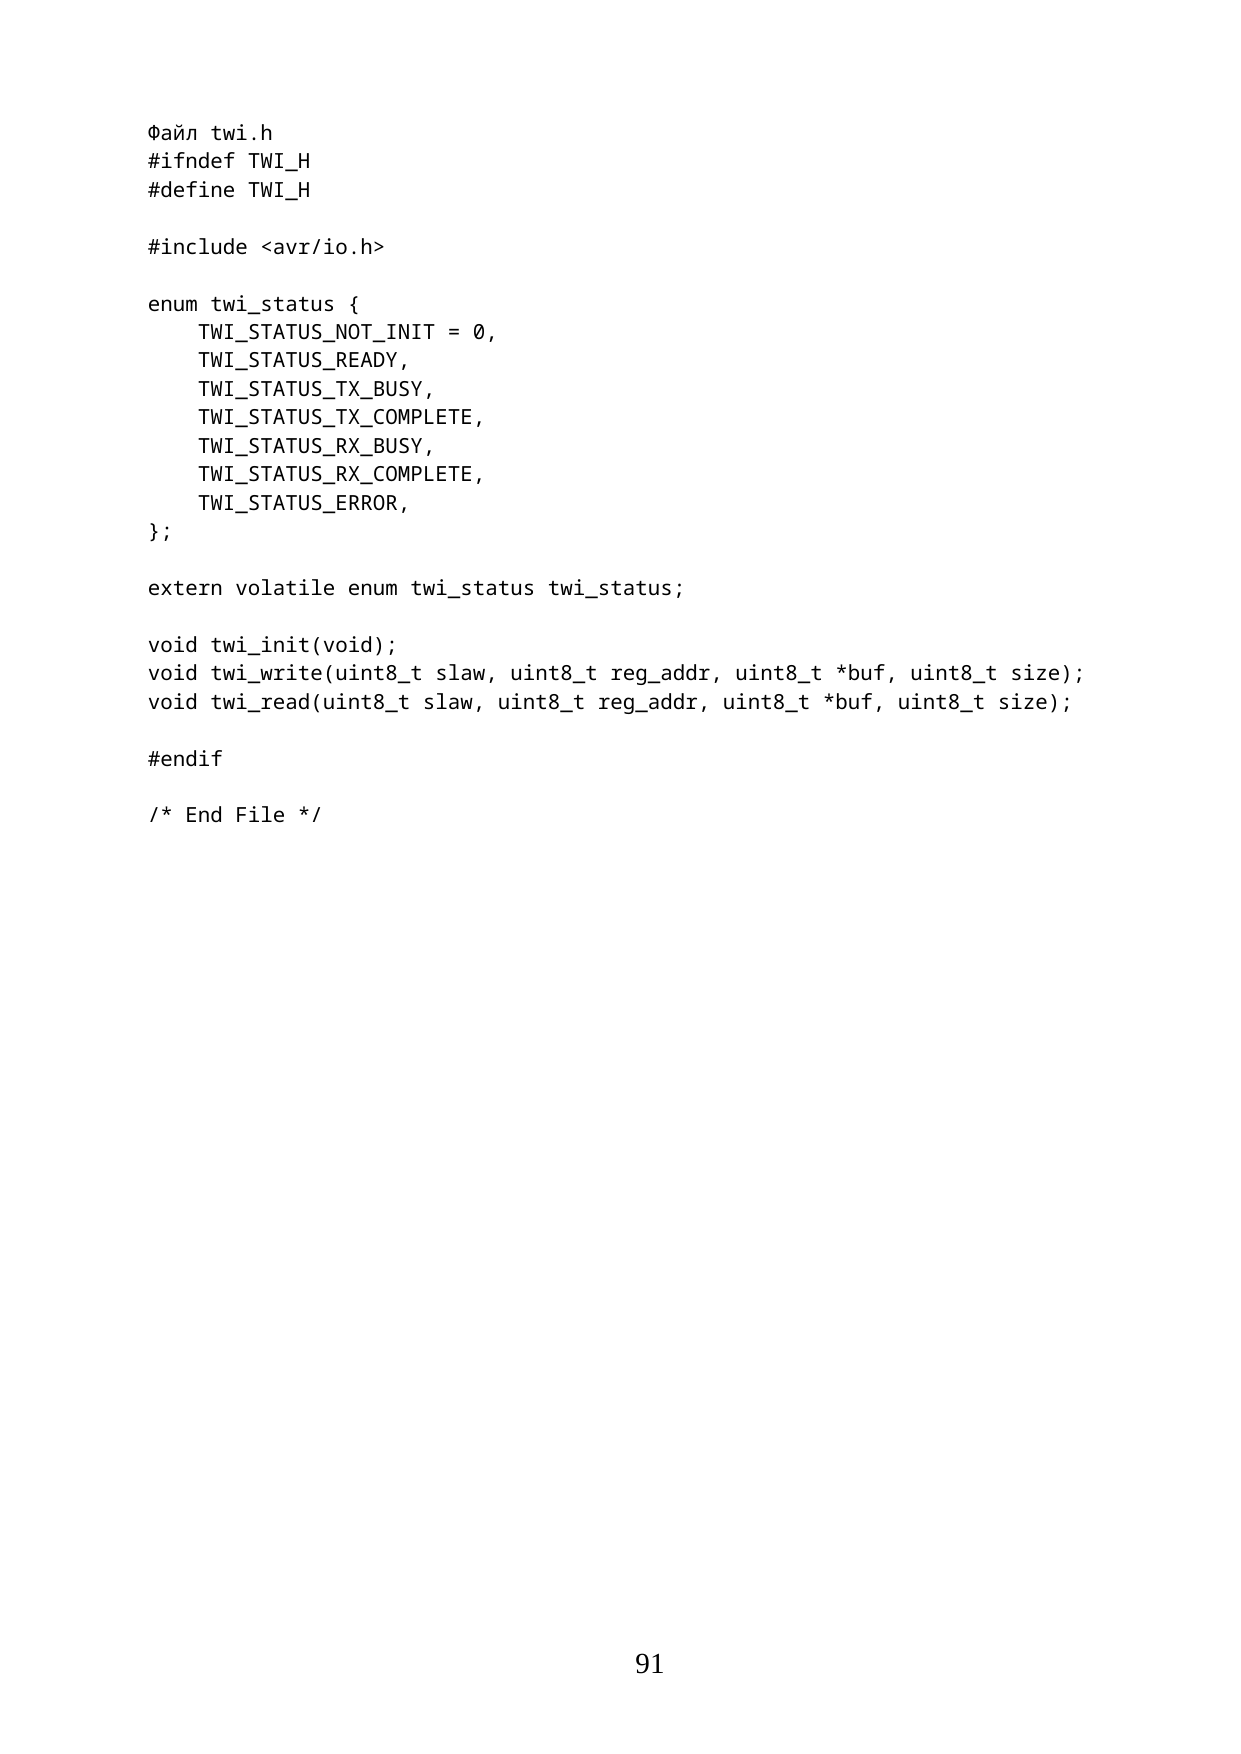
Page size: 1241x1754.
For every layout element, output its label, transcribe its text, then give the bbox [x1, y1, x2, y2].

text }; [148, 516, 1152, 545]
text #include <avr/io.h> [148, 232, 1152, 260]
text enum twi_status { [148, 289, 1152, 317]
text TWI_STATUS_TX_COMPLETE, [148, 402, 1152, 431]
text #ifndef TWI_H [148, 147, 1152, 175]
text TWI_STATUS_READY, [148, 346, 1152, 374]
text TWI_STATUS_RX_BUSY, [148, 431, 1152, 459]
text void twi_init(void); [148, 630, 1152, 658]
text #endif [148, 744, 1152, 772]
text TWI_STATUS_ERROR, [148, 488, 1152, 516]
text void twi_read(uint8_t slaw, uint8_t reg_addr, uint8_t *buf, uint8_t size); [148, 687, 1152, 715]
text Файл twi.h [148, 118, 1152, 147]
text TWI_STATUS_TX_BUSY, [148, 374, 1152, 402]
text TWI_STATUS_RX_COMPLETE, [148, 459, 1152, 488]
text TWI_STATUS_NOT_INIT = 0, [148, 317, 1152, 346]
text void twi_write(uint8_t slaw, uint8_t reg_addr, uint8_t *buf, uint8_t size); [148, 658, 1152, 687]
text /* End File */ [148, 801, 1152, 829]
text extern volatile enum twi_status twi_status; [148, 573, 1152, 602]
text #define TWI_H [148, 175, 1152, 203]
